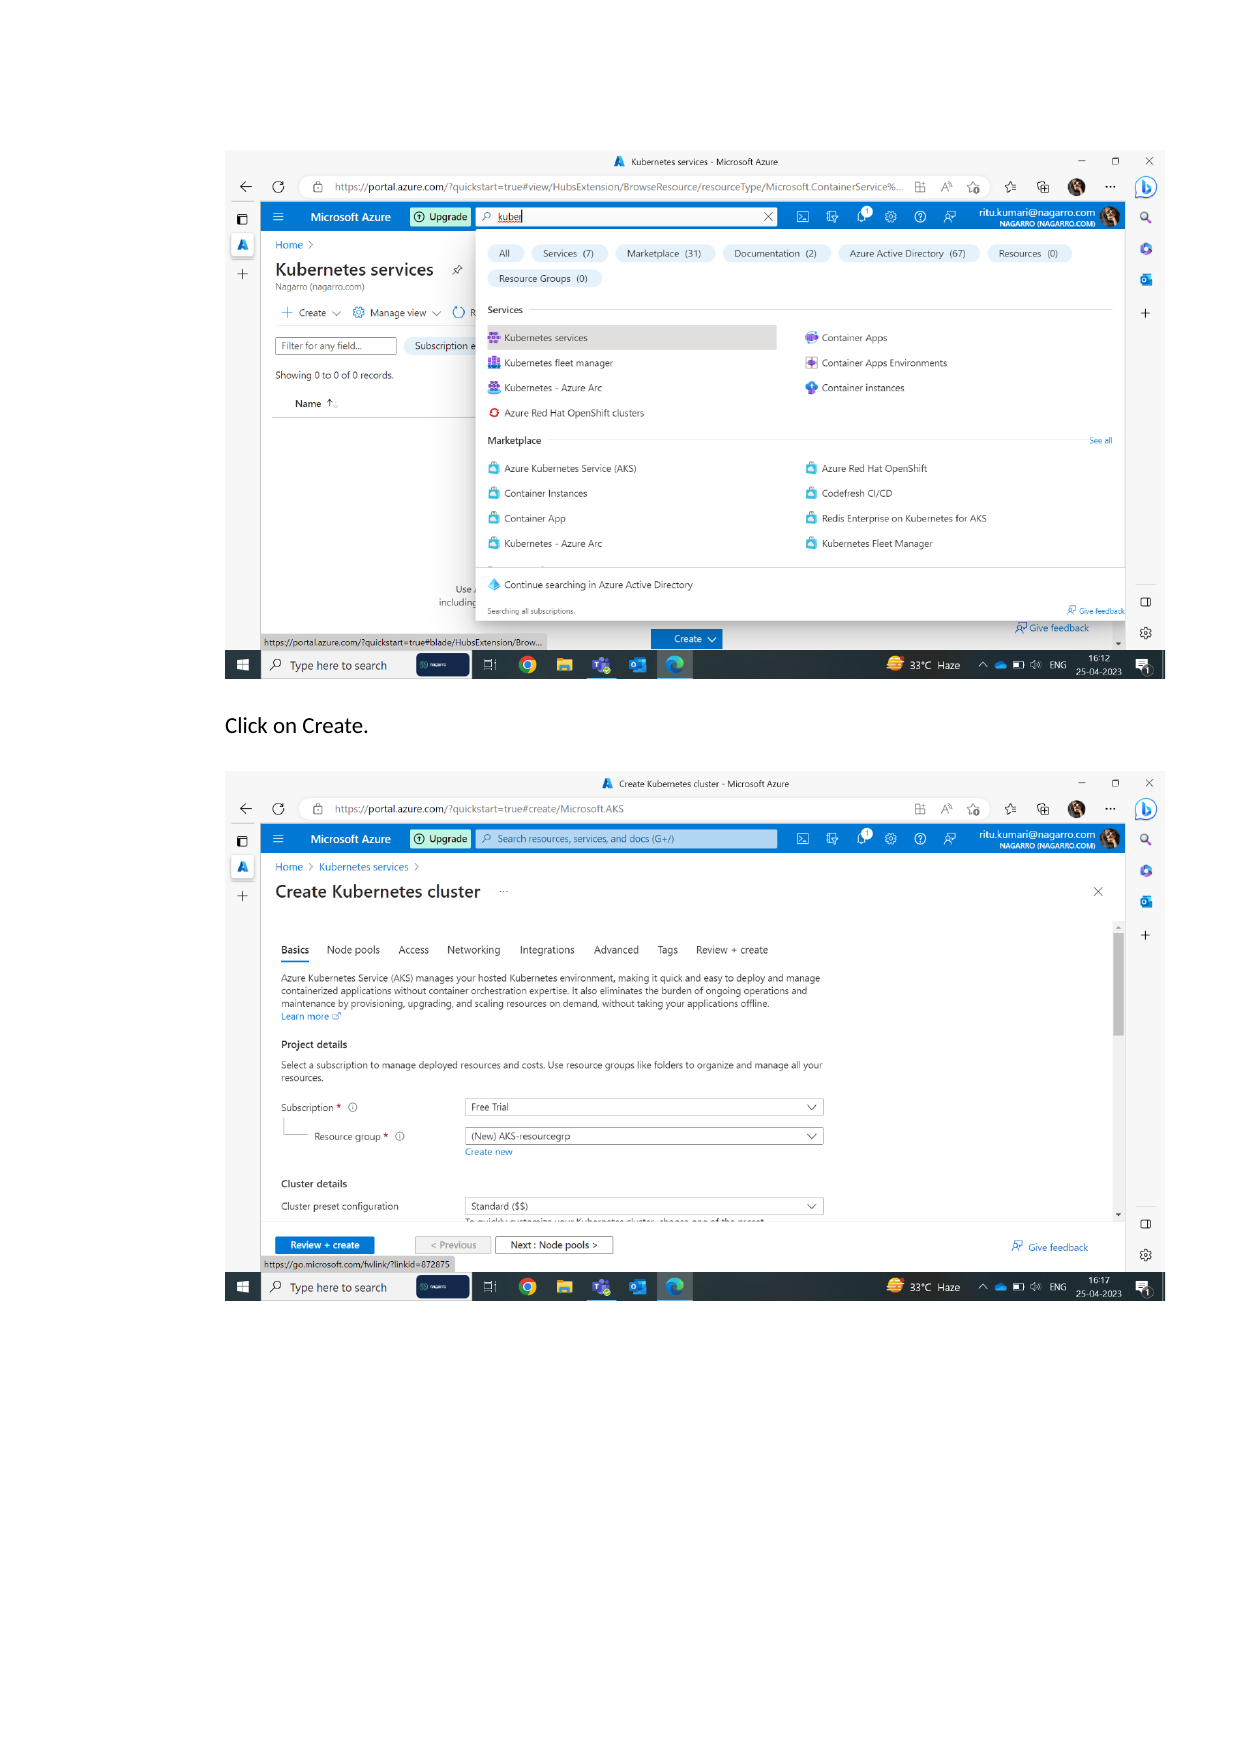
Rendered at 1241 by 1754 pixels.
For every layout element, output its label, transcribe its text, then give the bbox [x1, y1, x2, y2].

list Click on Create. [225, 711, 1090, 739]
picture [225, 771, 1166, 1301]
picture [225, 150, 1166, 679]
